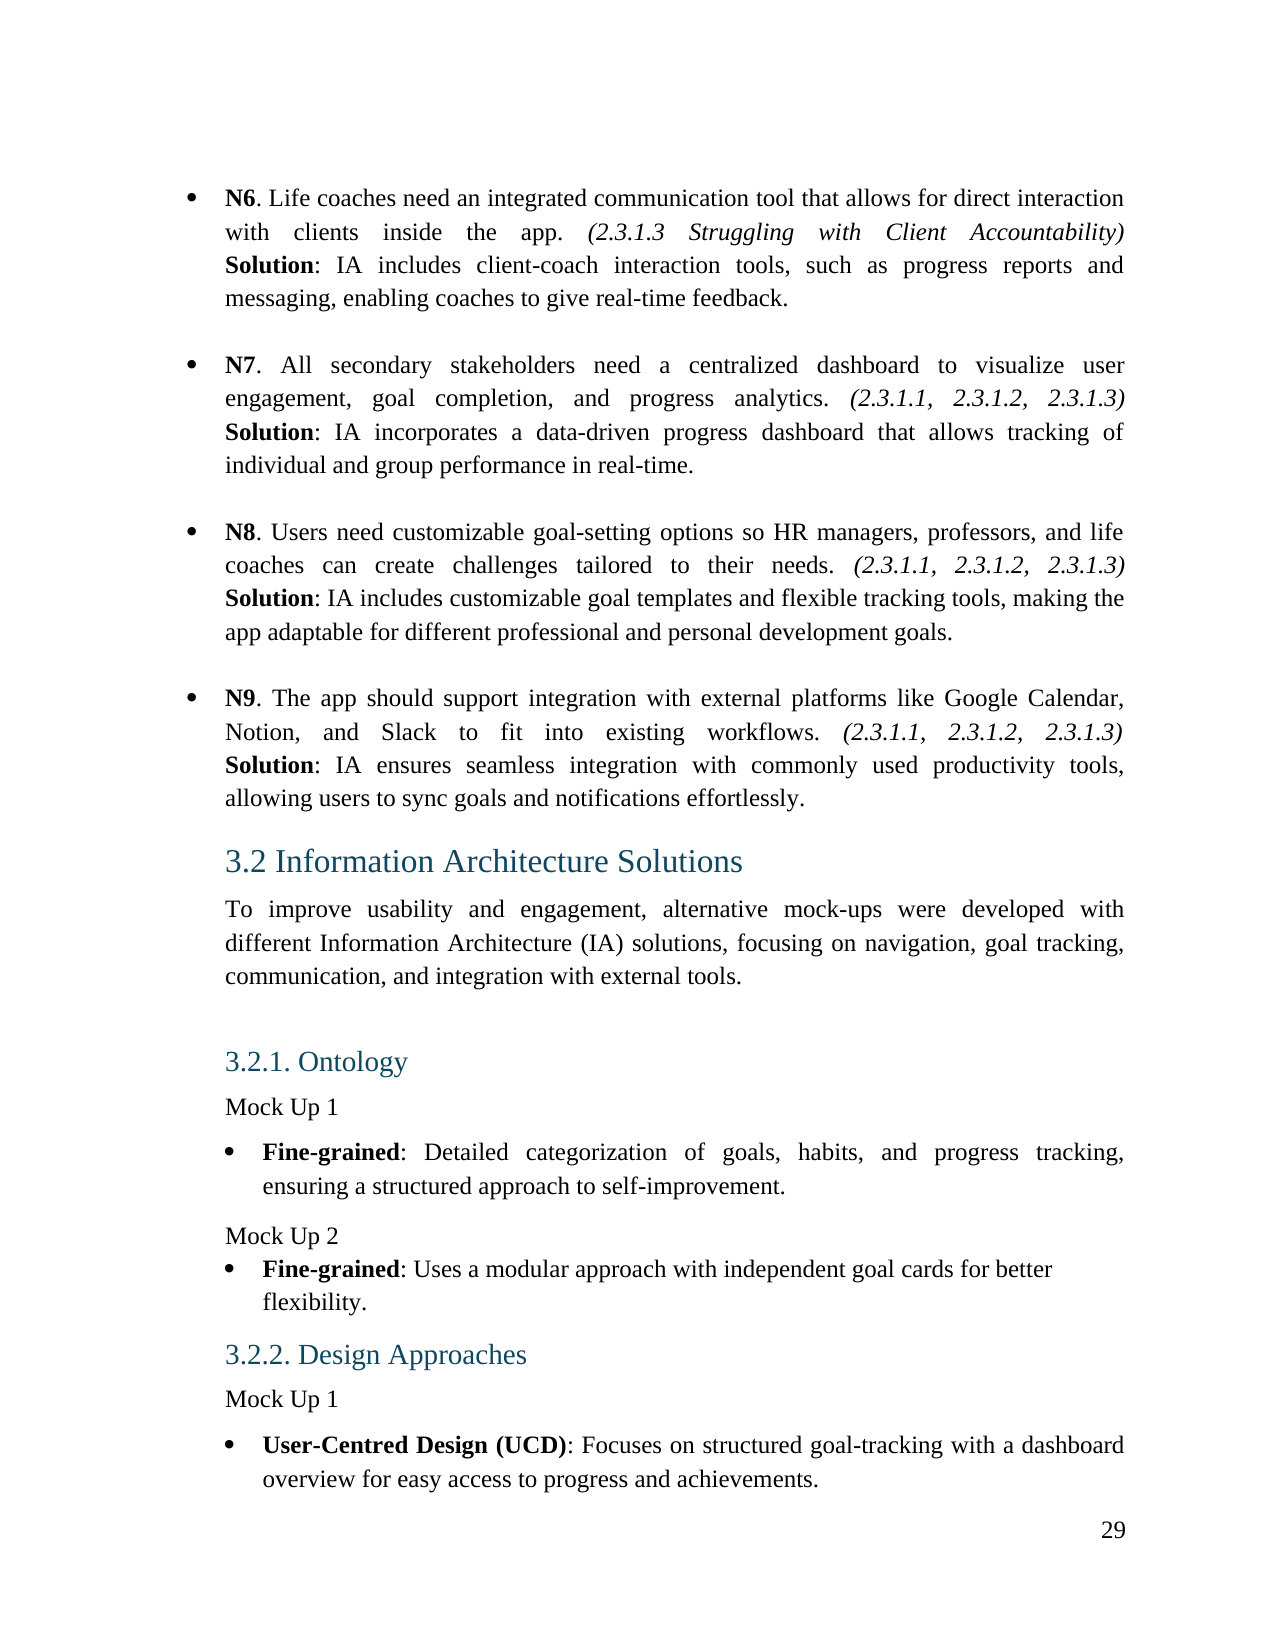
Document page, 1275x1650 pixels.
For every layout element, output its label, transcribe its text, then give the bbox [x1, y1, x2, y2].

list N8. Users need customizable goal-setting options so HR managers, professors, and life coaches can create challenges tailored to their needs. (2.3.1.1, 2.3.1.2, 2.3.1.3) Solution: IA includes customizable goal templates and flexible tracking tools, making the app adaptable for different professional and personal development goals. [187, 517, 1125, 645]
subtitle 3.2.1. Ontology [225, 1044, 1125, 1078]
subtitle 3.2 Information Architecture Solutions [225, 842, 1125, 880]
list Fine-grained: Detailed categorization of goals, habits, and progress tracking, ensuring a structured approach to self-improvement. [225, 1137, 1125, 1199]
list N6. Life coaches need an integrated communication tool that allows for direct interaction with clients inside the app. (2.3.1.3 Struggling with Client Accountability) Solution: IA includes client-coach interaction tools, such as progress reports and messaging, enabling coaches to give real-time feedback. [187, 183, 1125, 312]
list N9. The app should support integration with external platforms like Google Calendar, Notion, and Slack to fit into existing workflows. (2.3.1.1, 2.3.1.2, 2.3.1.3) Solution: IA ensures seamless integration with commonly used productivity tools, allowing users to sync goals and notifications effortlessly. [187, 683, 1125, 812]
text Mock Up 1 [225, 1092, 1125, 1120]
text Mock Up 2 [225, 1221, 1125, 1249]
list User-Centred Design (UCD): Focuses on structured goal-tracking with a dashboard overview for easy access to progress and achievements. [225, 1430, 1125, 1492]
subtitle 3.2.2. Design Approaches [225, 1337, 1125, 1371]
text To improve usability and engagement, alternative mock-ups were developed with different Information Architecture (IA) solutions, focusing on navigation, goal tracking, communication, and integration with external tools. [225, 894, 1125, 990]
list N7. All secondary stakeholders need a centralized dashboard to visualize user engagement, goal completion, and progress analytics. (2.3.1.1, 2.3.1.2, 2.3.1.3) Solution: IA incorporates a data-driven progress dashboard that allows tracking of individual and group performance in real-time. [187, 350, 1125, 479]
list Fine-grained: Uses a modular approach with independent goal cards for better flexibility. [225, 1254, 1125, 1316]
text Mock Up 1 [225, 1384, 1125, 1413]
